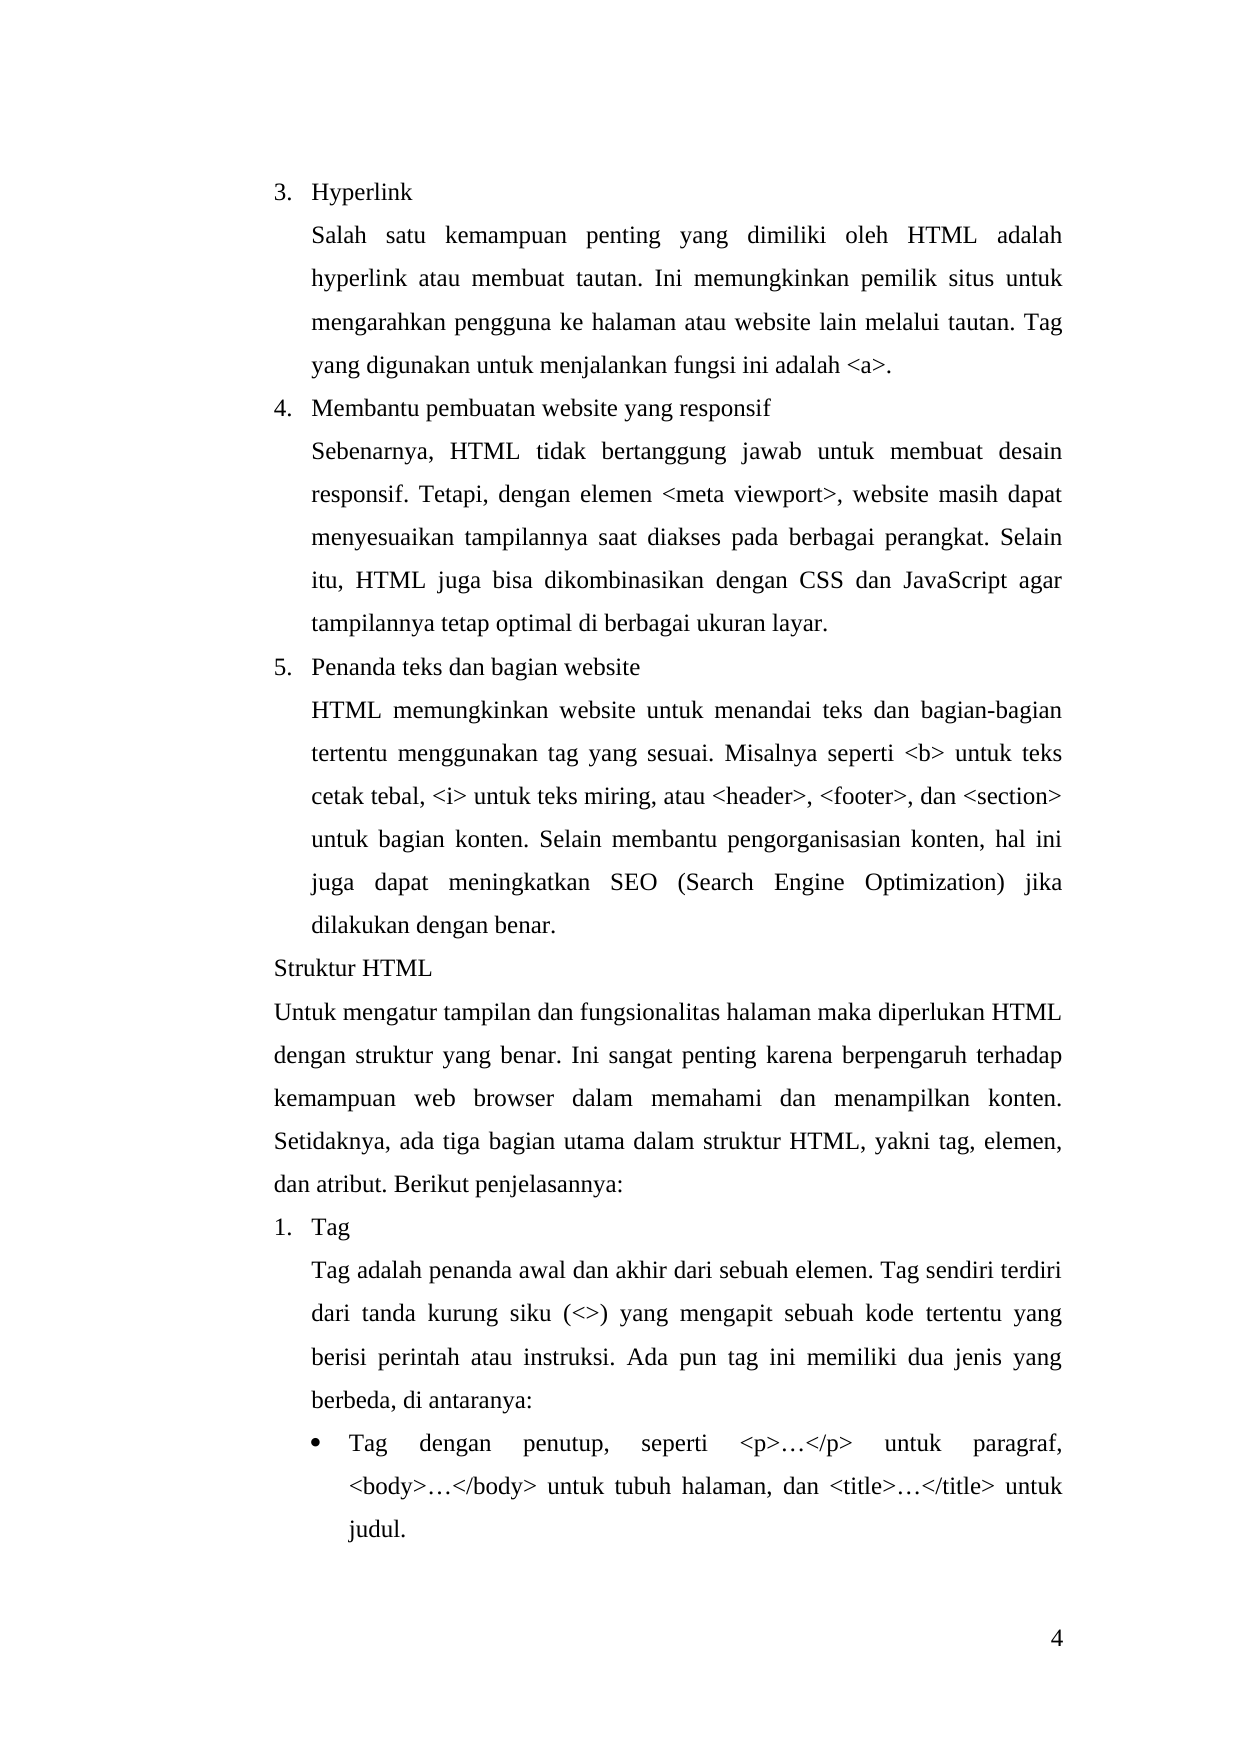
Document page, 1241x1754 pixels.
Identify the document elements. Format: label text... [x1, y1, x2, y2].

list Struktur HTML [274, 953, 1063, 982]
list HTML memungkinkan website untuk menandai teks dan bagian-bagian tertentu menggunakan tag yang sesuai. Misalnya seperti <b> untuk teks cetak tebal, <i> untuk teks miring, atau <header>, <footer>, dan <section> untuk bagian konten. Selain membantu pengorganisasian konten, hal ini juga dapat meningkatkan SEO (Search Engine Optimization) jika dilakukan dengan benar. [311, 695, 1063, 939]
list Hyperlink [274, 177, 1063, 206]
list Tag dengan penutup, seperti <p>…</p> untuk paragraf, <body>…</body> untuk tubuh halaman, dan <title>…</title> untuk judul. [311, 1428, 1063, 1543]
list Penanda teks dan bagian website [274, 652, 1063, 680]
list Tag adalah penanda awal dan akhir dari sebuah elemen. Tag sendiri terdiri dari tanda kurung siku (<>) yang mengapit sebuah kode tertentu yang berisi perintah atau instruksi. Ada pun tag ini memiliki dua jenis yang berbeda, di antaranya: [311, 1255, 1063, 1413]
list Sebenarnya, HTML tidak bertanggung jawab untuk membuat desain responsif. Tetapi, dengan elemen <meta viewport>, website masih dapat menyesuaikan tampilannya saat diakses pada berbagai perangkat. Selain itu, HTML juga bisa dikombinasikan dengan CSS dan JavaScript agar tampilannya tetap optimal di berbagai ukuran layar. [311, 436, 1063, 637]
list Tag [274, 1212, 1063, 1241]
list Untuk mengatur tampilan dan fungsionalitas halaman maka diperlukan HTML dengan struktur yang benar. Ini sangat penting karena berpengaruh terhadap kemampuan web browser dalam memahami dan menampilkan konten. Setidaknya, ada tiga bagian utama dalam struktur HTML, yakni tag, elemen, dan atribut. Berikut penjelasannya: [274, 997, 1063, 1198]
list Salah satu kemampuan penting yang dimiliki oleh HTML adalah hyperlink atau membuat tautan. Ini memungkinkan pemilik situs untuk mengarahkan pengguna ke halaman atau website lain melalui tautan. Tag yang digunakan untuk menjalankan fungsi ini adalah <a>. [311, 220, 1063, 378]
list Membantu pembuatan website yang responsif [274, 393, 1063, 422]
